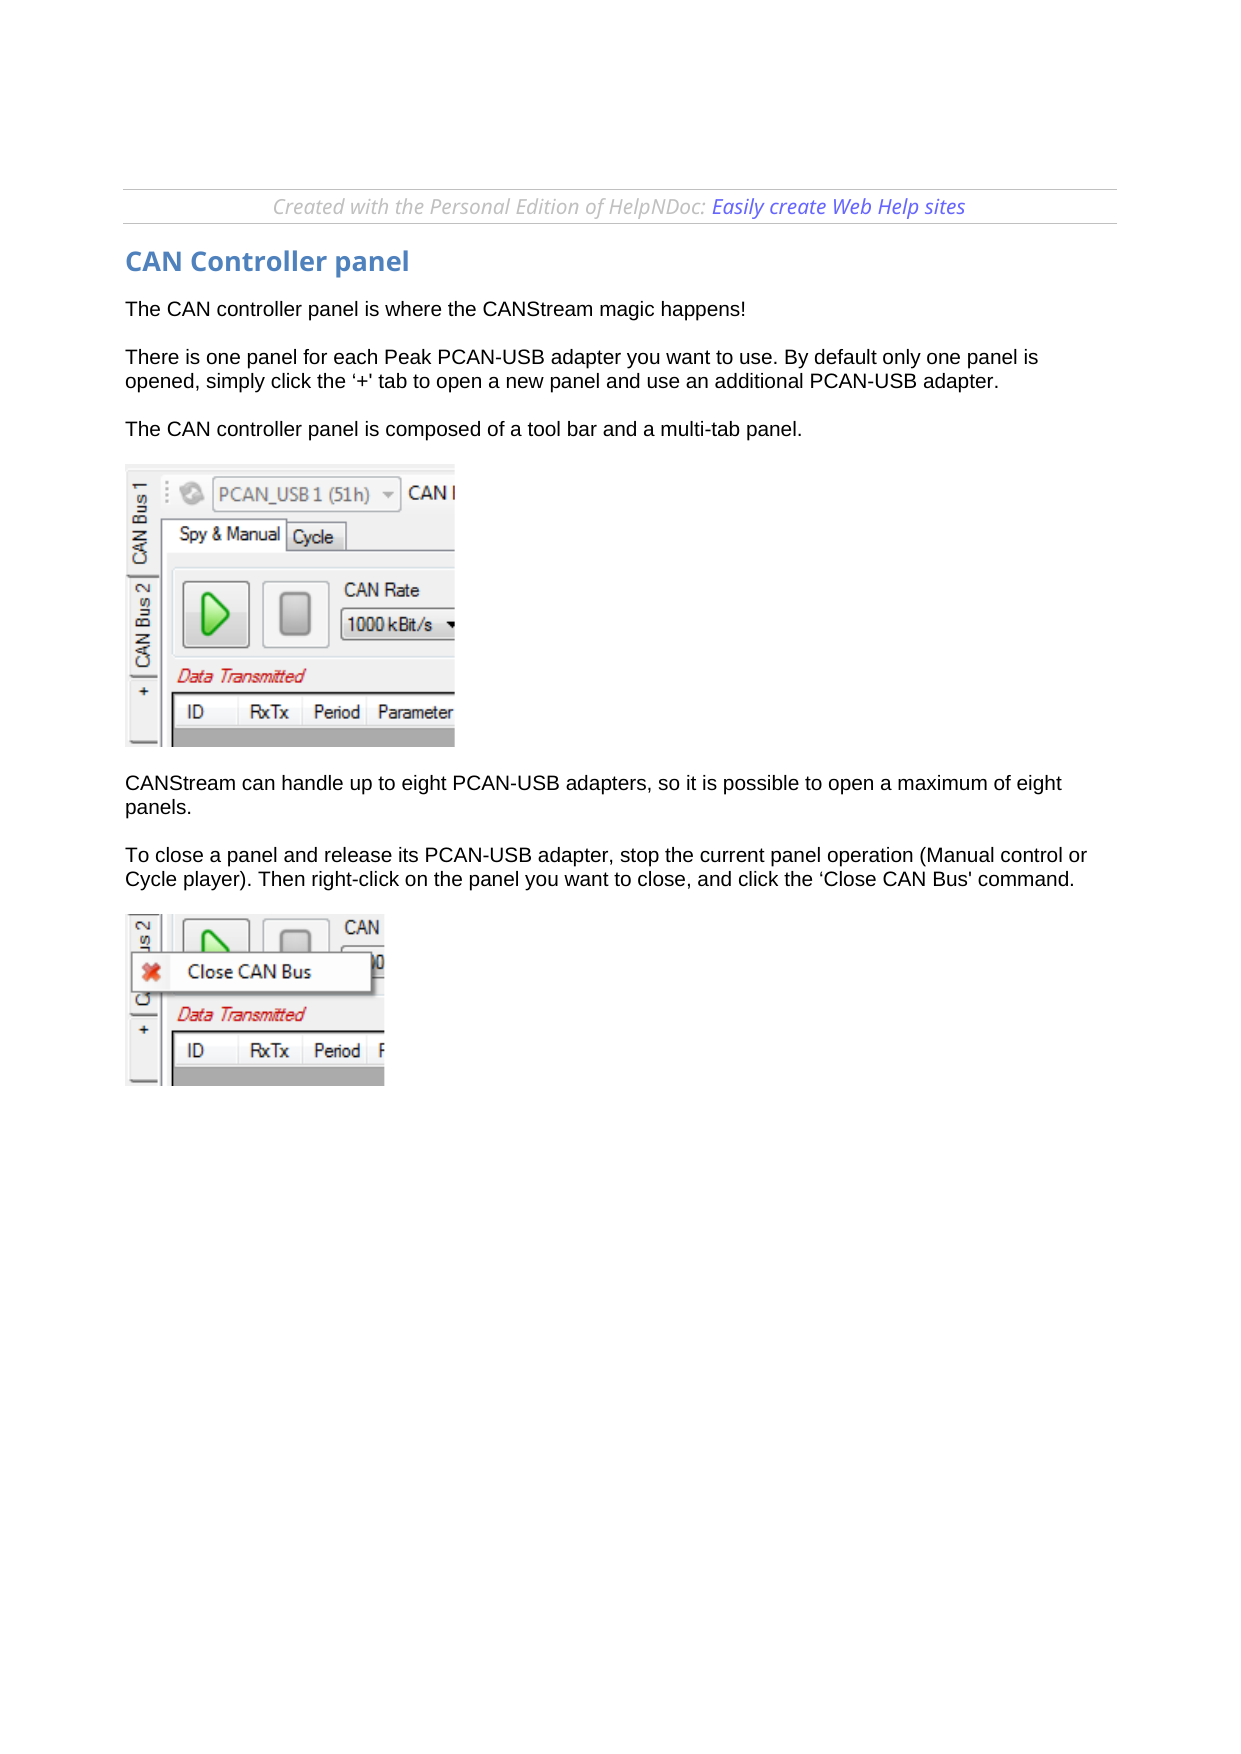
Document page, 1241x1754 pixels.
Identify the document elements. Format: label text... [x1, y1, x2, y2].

text There is one panel for each Peak PCAN-USB adapter you want to use. By default only one panel is opened, simply click the ‘+' tab to open a new panel and use an additional PCAN-USB adapter. [125, 344, 1115, 392]
text CANStream can handle up to eight PCAN-USB adapters, so it is possible to open a maximum of eight panels. [125, 771, 1115, 819]
text The CAN controller panel is where the CANStream magic happens! [125, 297, 1115, 321]
text To close a panel and release its PCAN-USB adapter, stop the current panel operation (Manual control or Cycle player). Then right-click on the panel you want to close, and click the ‘Close CAN Bus' command. [125, 843, 1115, 891]
text The CAN controller panel is composed of a tool bar and a multi-tab panel. [125, 416, 1115, 440]
picture [125, 464, 455, 747]
text CAN Controller panel [123, 240, 1117, 281]
text Created with the Personal Edition of HelpNDoc: Easily create Web Help sites [123, 190, 1117, 223]
picture [125, 914, 385, 1086]
